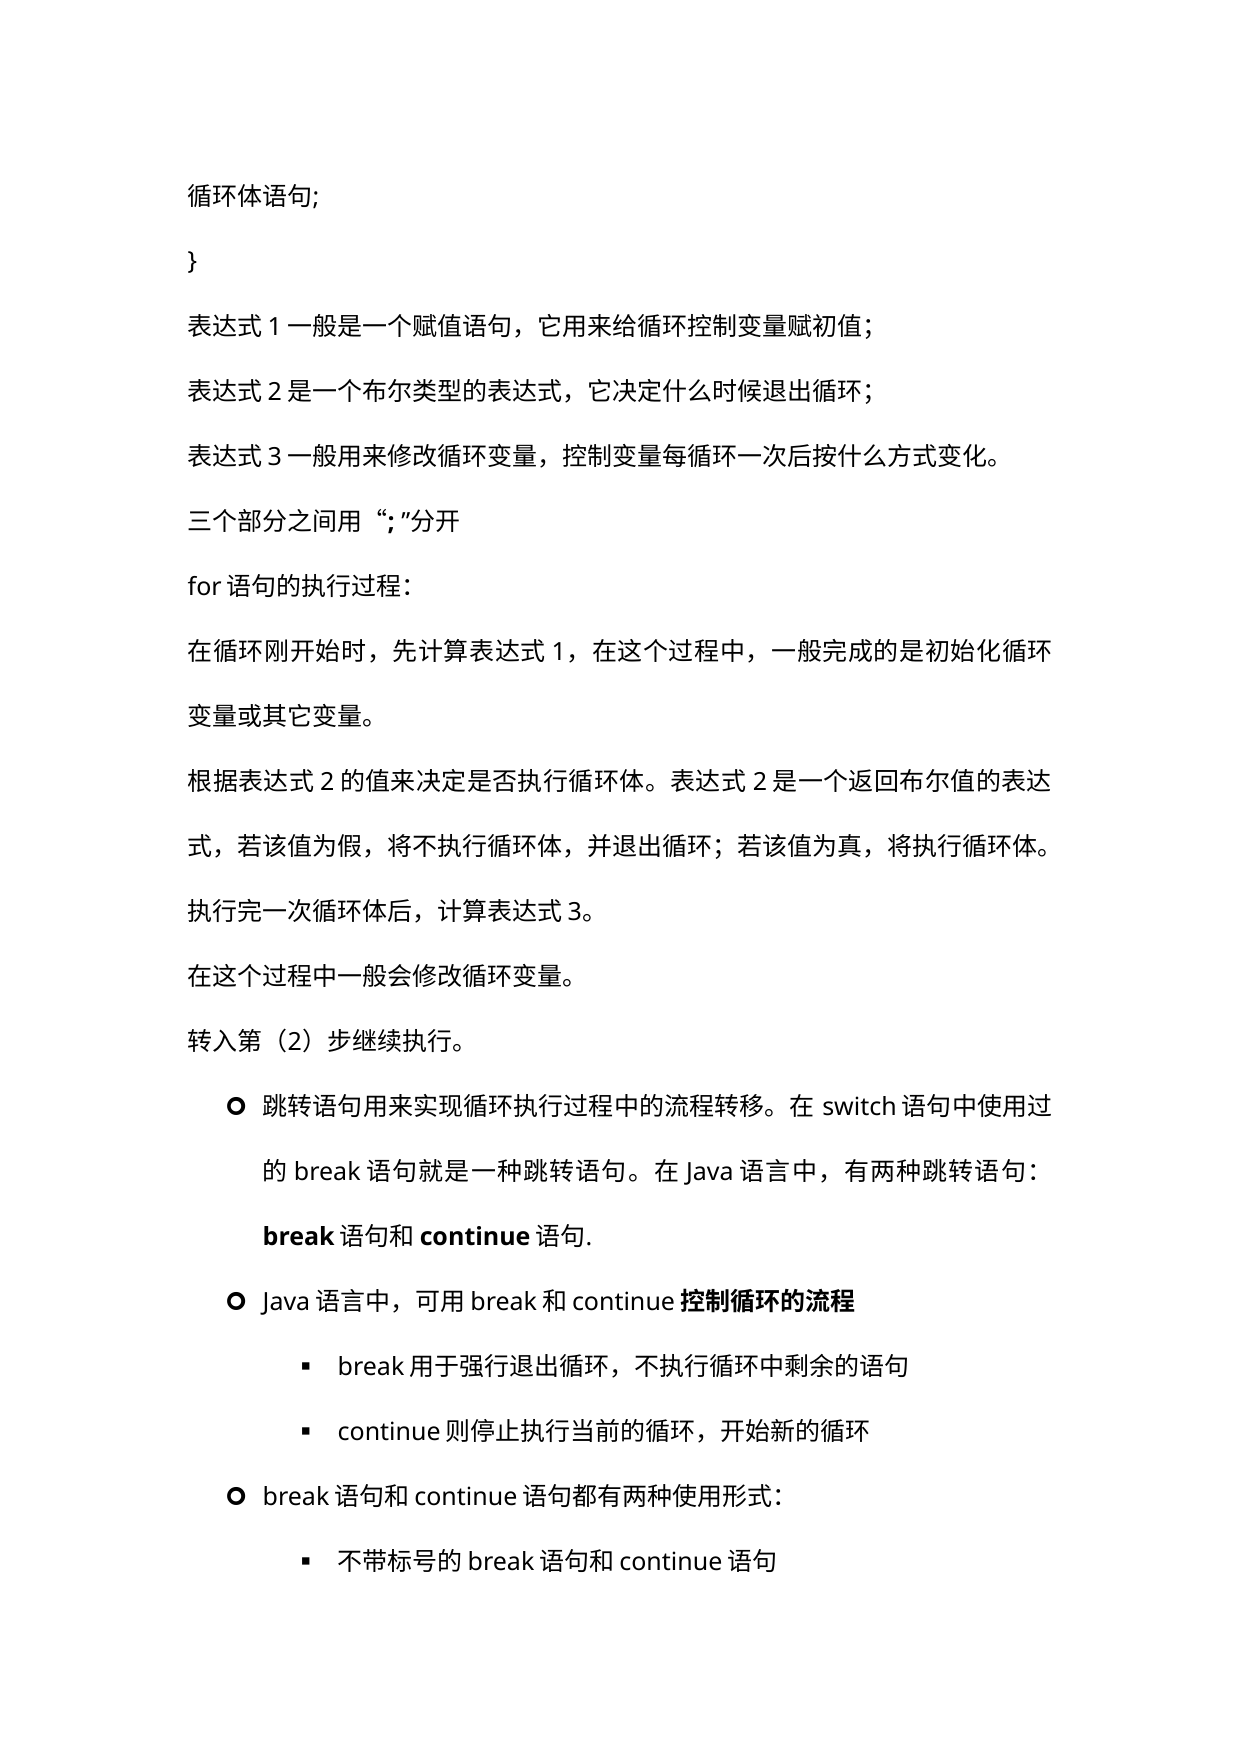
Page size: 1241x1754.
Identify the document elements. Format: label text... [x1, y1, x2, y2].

text 表达式2是一个布尔类型的表达式，它决定什么时候退出循环； [187, 357, 1053, 422]
list break用于强行退出循环，不执行循环中剩余的语句 [300, 1332, 1053, 1397]
text 在循环刚开始时，先计算表达式1，在这个过程中，一般完成的是初始化循环变量或其它变量。 [187, 617, 1053, 747]
text 转入第（2）步继续执行。 [187, 1007, 1053, 1072]
text } [187, 227, 1053, 292]
text 表达式3一般用来修改循环变量，控制变量每循环一次后按什么方式变化。 [187, 422, 1053, 487]
text 三个部分之间用“; ”分开 [187, 487, 1053, 552]
text 循环体语句; [187, 162, 1053, 227]
list 不带标号的break语句和continue语句 [300, 1527, 1053, 1592]
text 表达式1一般是一个赋值语句，它用来给循环控制变量赋初值； [187, 292, 1053, 357]
list Java语言中，可用break和continue控制循环的流程 [225, 1267, 1053, 1332]
list break语句和continue语句都有两种使用形式： [225, 1462, 1053, 1527]
text for语句的执行过程： [187, 552, 1053, 617]
text 根据表达式2的值来决定是否执行循环体。表达式2是一个返回布尔值的表达式，若该值为假，将不执行循环体，并退出循环；若该值为真，将执行循环体。 [187, 747, 1053, 877]
text 执行完一次循环体后，计算表达式3。 在这个过程中一般会修改循环变量。 [187, 877, 1053, 1007]
list continue则停止执行当前的循环，开始新的循环 [300, 1397, 1053, 1462]
list 跳转语句用来实现循环执行过程中的流程转移。在switch语句中使用过的break语句就是一种跳转语句。在Java语言中，有两种跳转语句：break语句和continue语句. [225, 1072, 1053, 1267]
